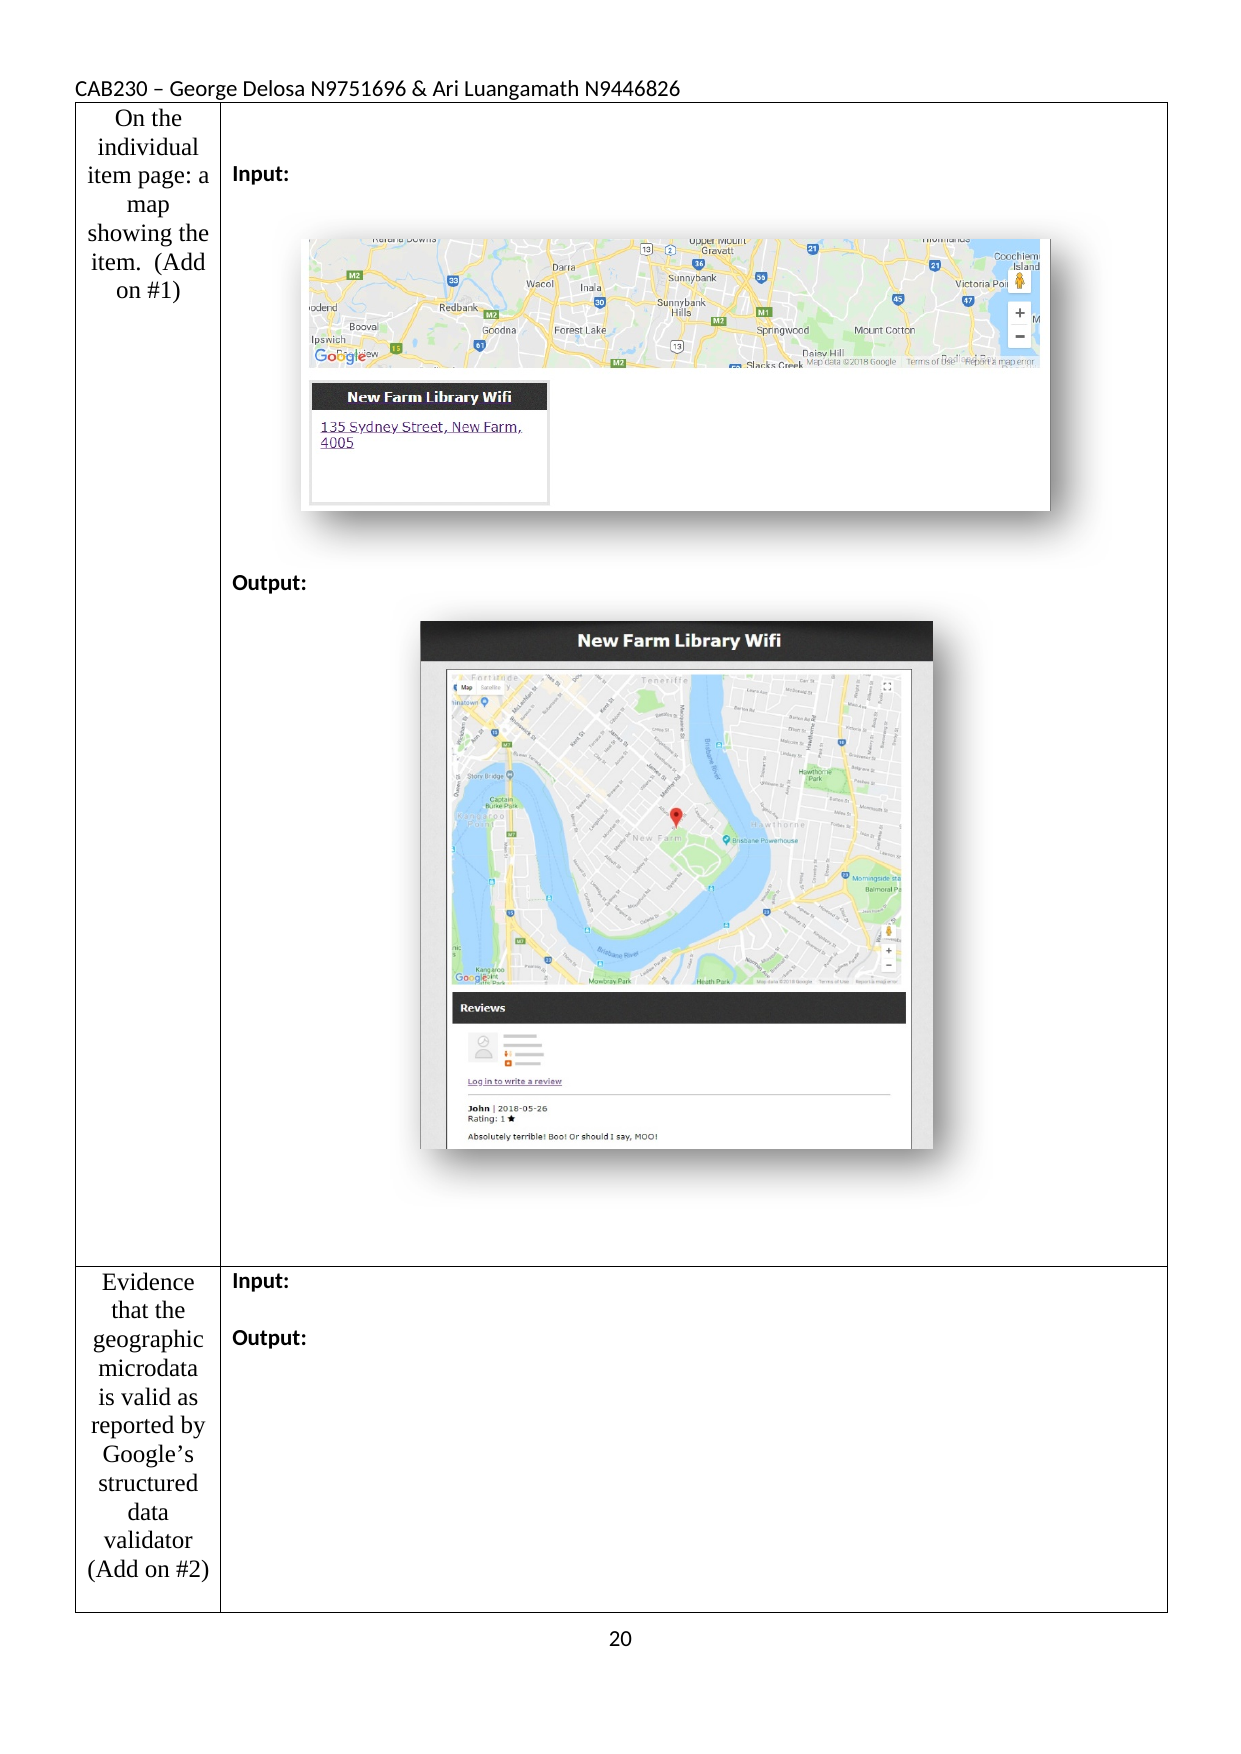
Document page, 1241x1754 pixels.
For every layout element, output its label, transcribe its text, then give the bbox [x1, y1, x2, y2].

table_cell Evidence that the geographic microdata is valid as reported by Google’s structured data validator (Add on #2) [76, 1267, 220, 1612]
picture [301, 239, 1051, 511]
table_cell Input: Output: [221, 103, 1167, 1266]
table_cell Input: Output: [221, 1267, 1167, 1612]
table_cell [76, 103, 220, 1266]
picture [420, 621, 933, 1149]
